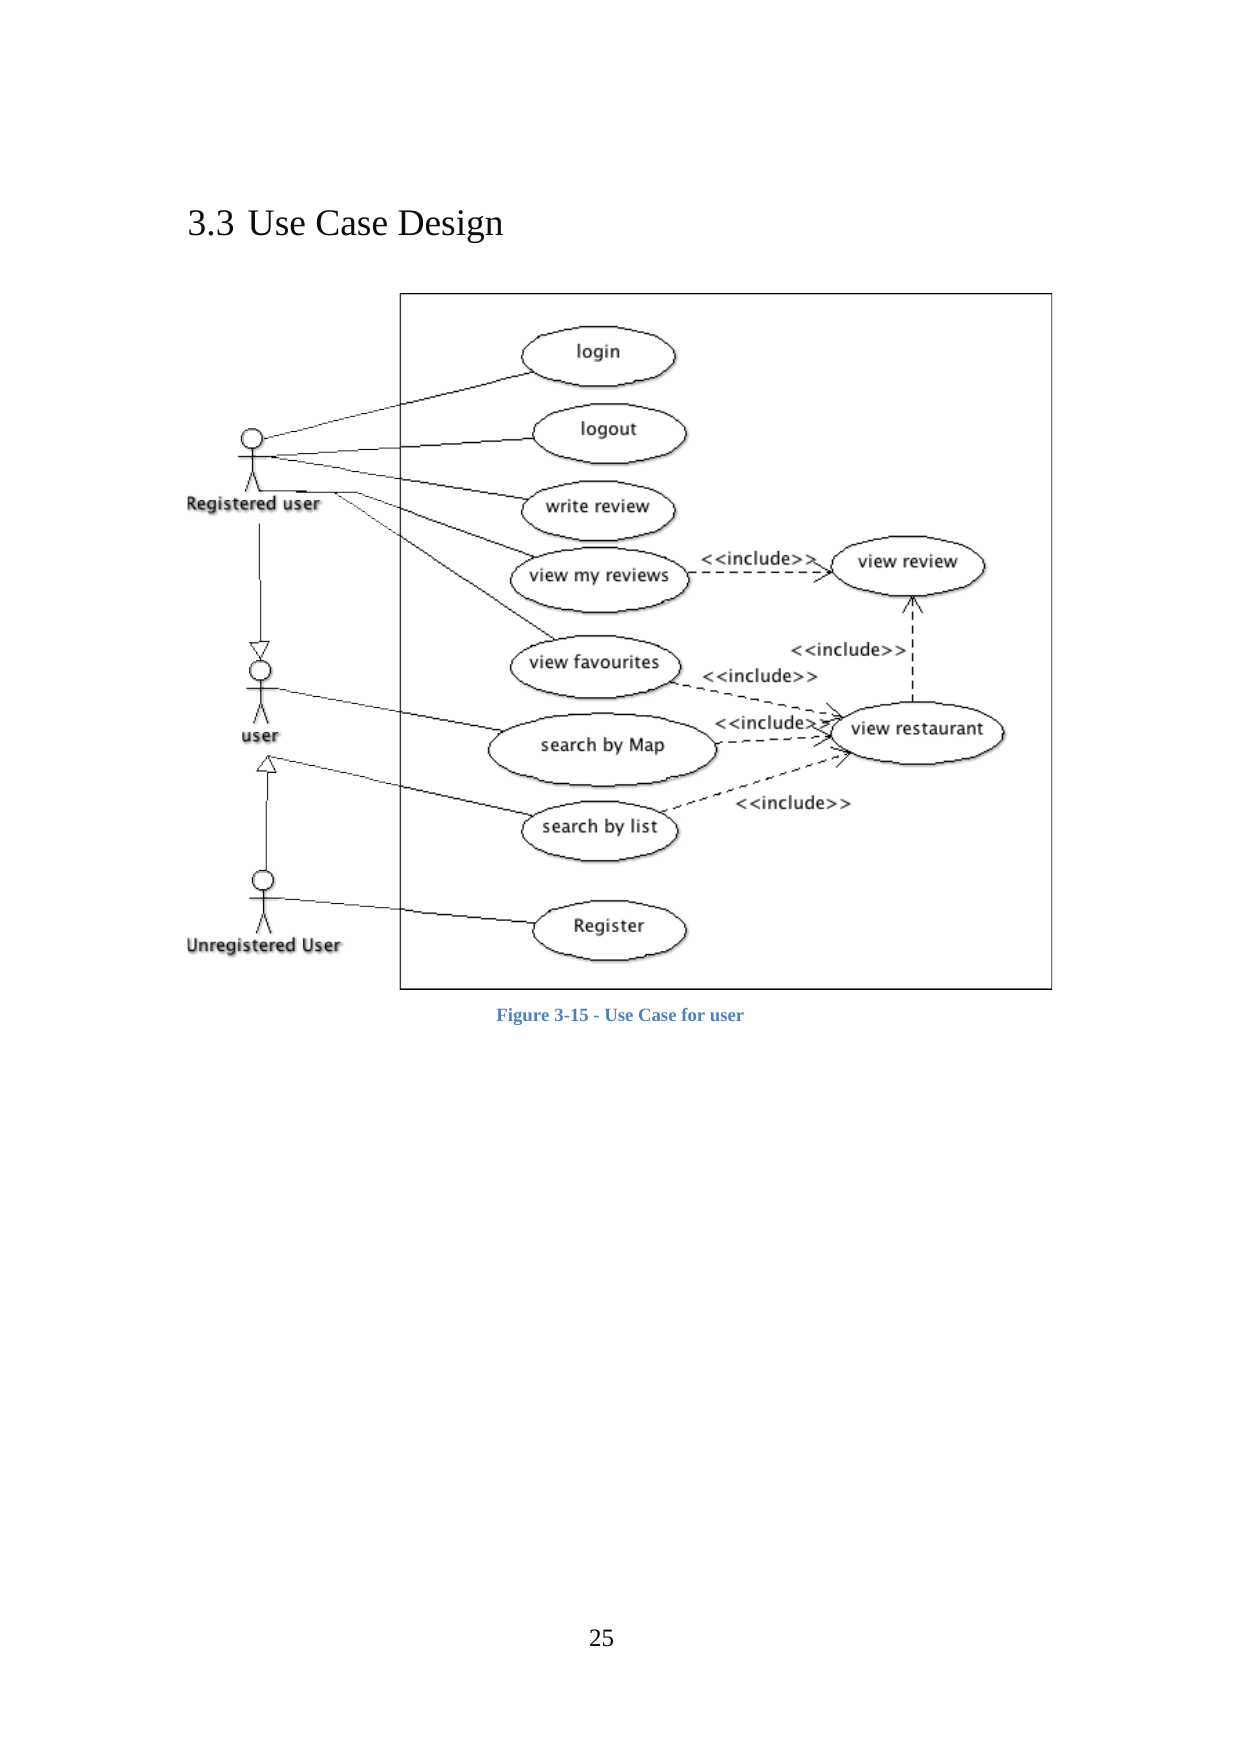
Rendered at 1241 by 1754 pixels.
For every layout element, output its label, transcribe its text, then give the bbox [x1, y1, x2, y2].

picture [187, 293, 1053, 990]
subtitle Use Case Design [187, 200, 1053, 243]
